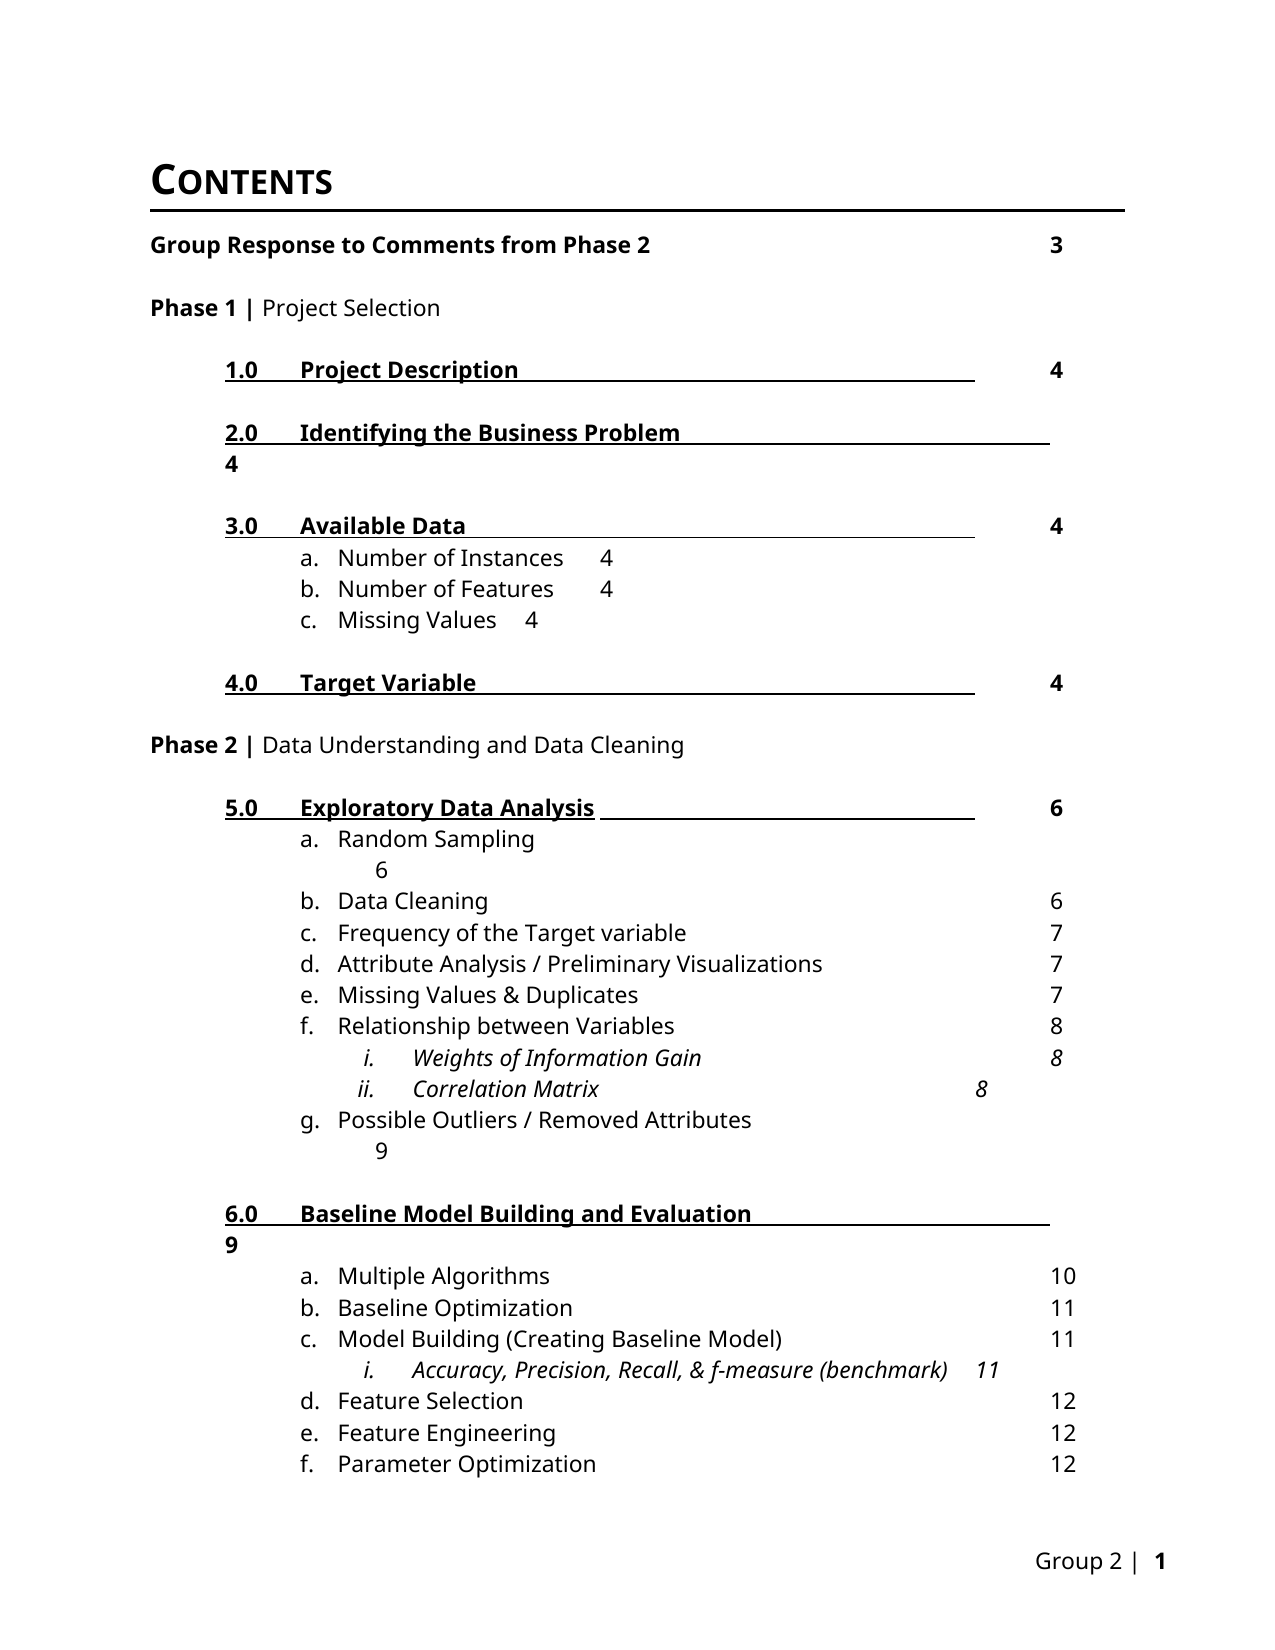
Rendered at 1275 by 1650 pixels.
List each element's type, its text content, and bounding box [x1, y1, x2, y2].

list Data Cleaning 6 [300, 885, 1125, 917]
text Phase 2 | Data Understanding and Data Cleaning [150, 729, 1125, 760]
text 3.0 Available Data 4 [150, 510, 1125, 542]
text 6.0 Baseline Model Building and Evaluation 9 [150, 1198, 1125, 1260]
list Missing Values & Duplicates 7 [300, 979, 1125, 1010]
text 5.0 Exploratory Data Analysis 6 [150, 792, 1125, 823]
list Feature Engineering 12 [300, 1417, 1125, 1448]
list Multiple Algorithms 10 [300, 1260, 1125, 1292]
list Accuracy, Precision, Recall, & f-measure (benchmark) 11 [375, 1354, 1125, 1385]
list Random Sampling 6 [300, 823, 1125, 885]
list Number of Instances 4 [300, 542, 1125, 573]
list Weights of Information Gain 8 [375, 1042, 1125, 1073]
list Attribute Analysis / Preliminary Visualizations 7 [300, 948, 1125, 979]
list Correlation Matrix 8 [375, 1073, 1125, 1104]
text Group Response to Comments from Phase 2 3 [150, 229, 1125, 260]
text Phase 1 | Project Selection [150, 292, 1125, 323]
list Model Building (Creating Baseline Model) 11 [300, 1323, 1125, 1354]
list Number of Features 4 [300, 573, 1125, 604]
list Frequency of the Target variable 7 [300, 917, 1125, 948]
text 1.0 Project Description 4 [150, 354, 1125, 385]
text 4.0 Target Variable 4 [150, 667, 1125, 698]
text Contents [150, 150, 1125, 209]
list Relationship between Variables 8 [300, 1010, 1125, 1042]
list Feature Selection 12 [300, 1385, 1125, 1417]
list Missing Values 4 [300, 604, 1125, 635]
list Baseline Optimization 11 [300, 1292, 1125, 1323]
list Parameter Optimization 12 [300, 1448, 1125, 1479]
text 2.0 Identifying the Business Problem 4 [150, 417, 1125, 479]
list Possible Outliers / Removed Attributes 9 [300, 1104, 1125, 1167]
